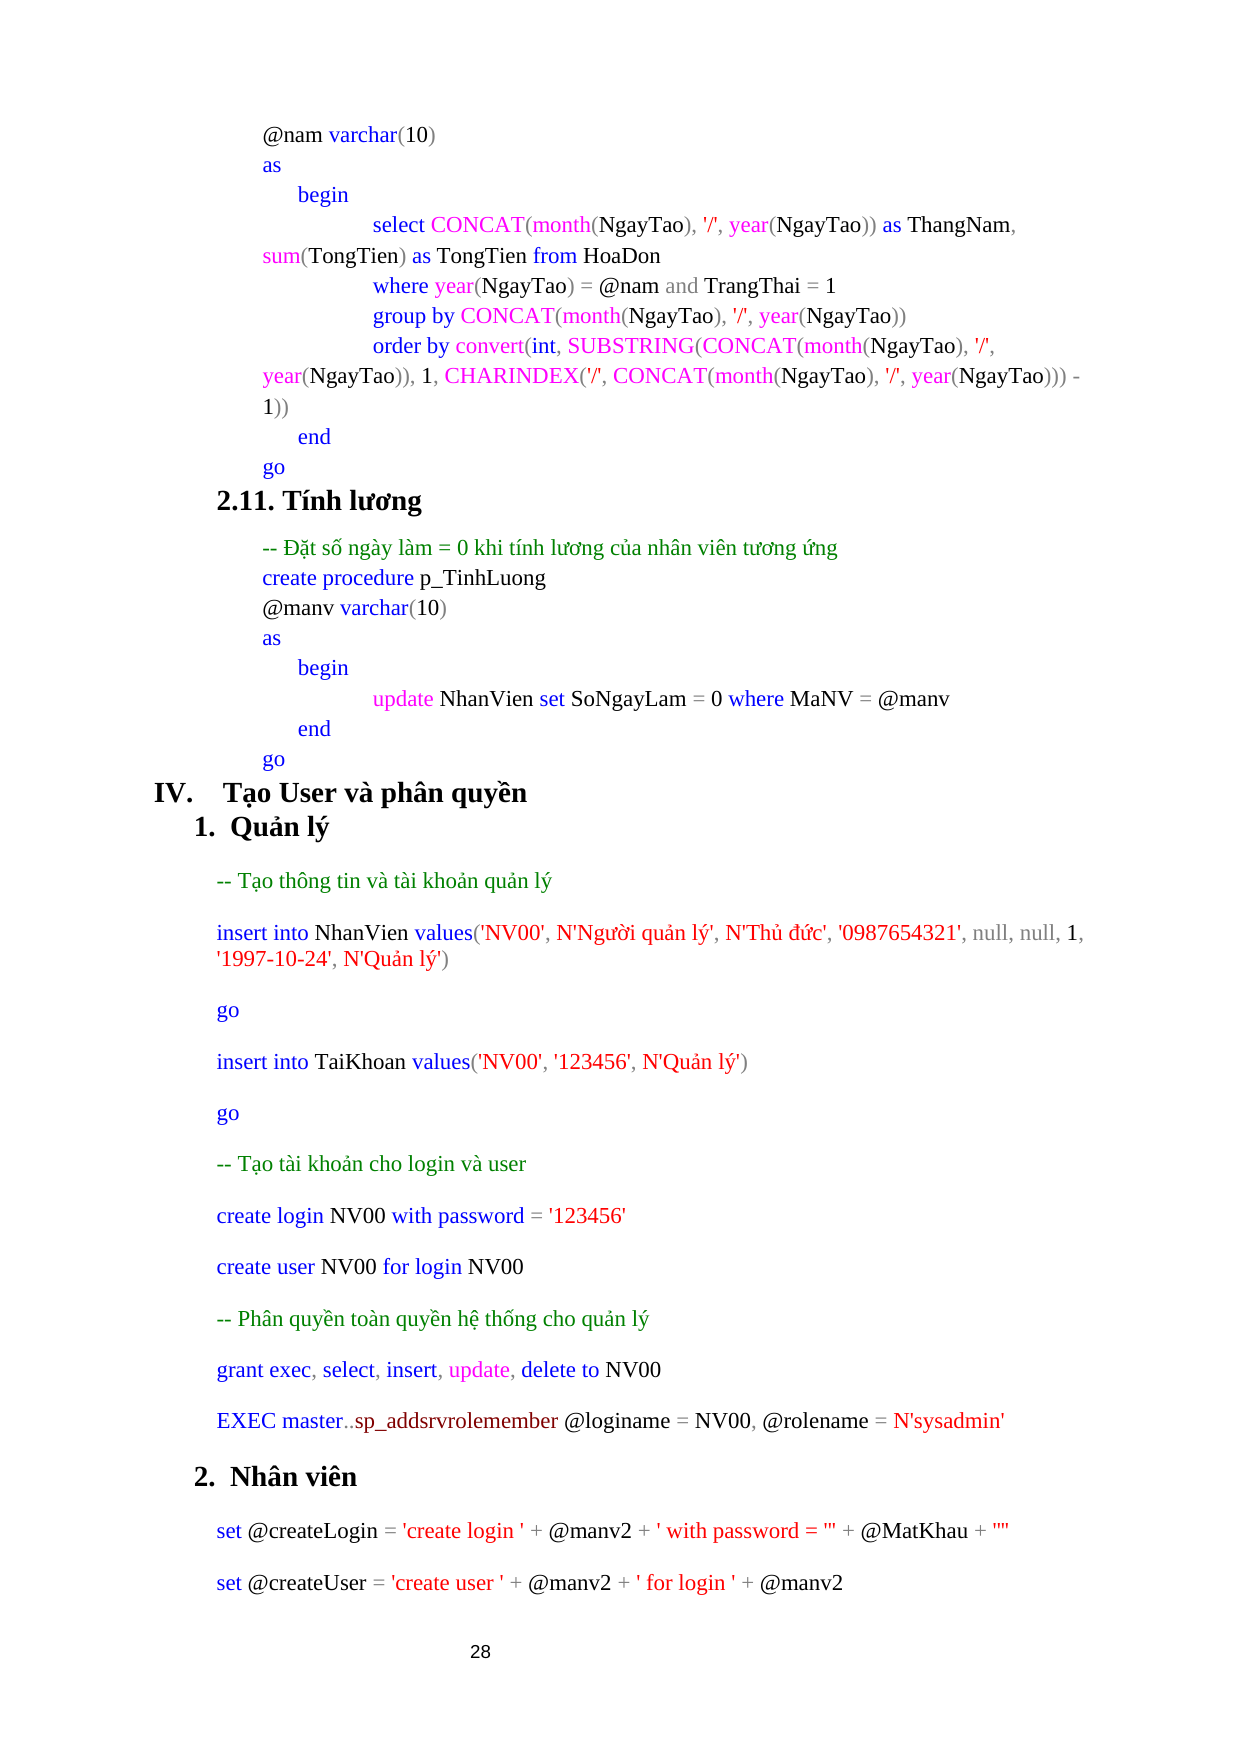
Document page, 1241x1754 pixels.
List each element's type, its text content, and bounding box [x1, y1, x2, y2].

text go [262, 453, 1093, 479]
text -- Phân quyền toàn quyền hệ thống cho quản lý [216, 1304, 1093, 1331]
text as [262, 624, 1093, 651]
list Quản lý [193, 809, 1093, 842]
text -- Đặt số ngày làm = 0 khi tính lương của nhân viên tương ứng [262, 534, 1093, 560]
list Tính lương [216, 483, 1093, 517]
list Nhân viên [193, 1459, 1093, 1492]
list Tạo User và phân quyền [193, 775, 1093, 809]
text create procedure p_TinhLuong [262, 564, 1093, 590]
text insert into TaiKhoan values('NV00', '123456', N'Quản lý') [216, 1048, 1093, 1074]
text go [216, 1099, 1093, 1126]
text as [262, 151, 1093, 177]
text begin [262, 181, 1093, 208]
text create user NV00 for login NV00 [216, 1253, 1093, 1279]
text select CONCAT(month(NgayTao), '/', year(NgayTao)) as ThangNam, sum(TongTien) as TongTien from HoaDon [262, 211, 1093, 268]
text end [262, 715, 1093, 741]
text go [262, 745, 1093, 771]
text begin [262, 654, 1093, 681]
text -- Tạo thông tin và tài khoản quản lý [216, 867, 1093, 894]
text group by CONCAT(month(NgayTao), '/', year(NgayTao)) [262, 302, 1093, 328]
text set @createUser = 'create user ' + @manv2 + ' for login ' + @manv2 [216, 1568, 1093, 1595]
text insert into NhanVien values('NV00', N'Người quản lý', N'Thủ đức', '0987654321', null, null, 1, '1997-10-24', N'Quản lý') [216, 919, 1093, 971]
text @manv varchar(10) [262, 594, 1093, 620]
text end [262, 423, 1093, 449]
text create login NV00 with password = '123456' [216, 1202, 1093, 1228]
text @nam varchar(10) [262, 121, 1093, 147]
text where year(NgayTao) = @nam and TrangThai = 1 [262, 272, 1093, 298]
text order by convert(int, SUBSTRING(CONCAT(month(NgayTao), '/', year(NgayTao)), 1, CHARINDEX('/', CONCAT(month(NgayTao), '/', year(NgayTao))) - 1)) [262, 332, 1093, 419]
text set @createLogin = 'create login ' + @manv2 + ' with password = ''' + @MatKhau + '''' [216, 1517, 1093, 1543]
text grant exec, select, insert, update, delete to NV00 [216, 1356, 1093, 1382]
text -- Tạo tài khoản cho login và user [216, 1151, 1093, 1177]
text EXEC master..sp_addsrvrolemember @loginame = NV00, @rolename = N'sysadmin' [216, 1407, 1093, 1434]
text update NhanVien set SoNgayLam = 0 where MaNV = @manv [262, 685, 1093, 711]
text go [216, 996, 1093, 1023]
